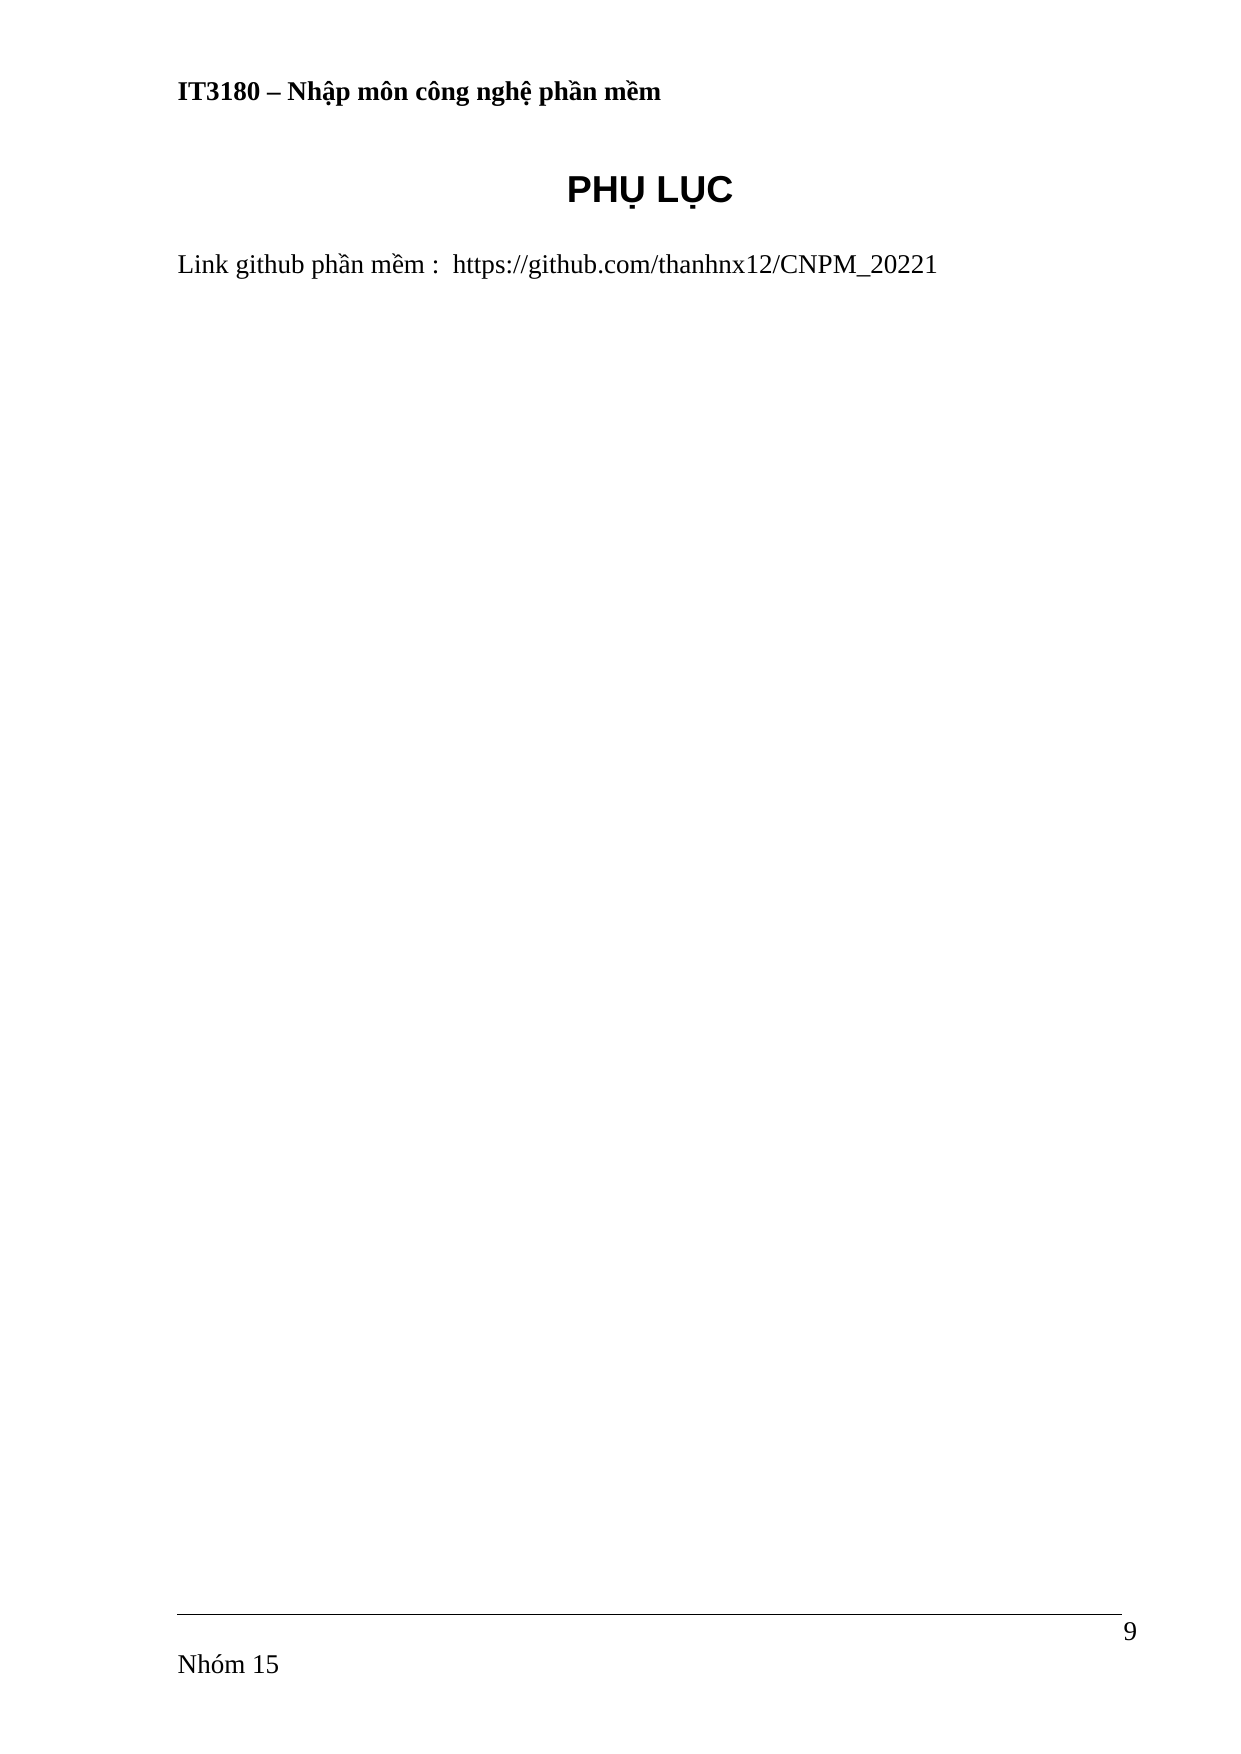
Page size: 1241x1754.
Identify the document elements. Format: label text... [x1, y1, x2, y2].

text Link github phần mềm : https://github.com/thanhnx12/CNPM_20221 [177, 248, 1215, 279]
subtitle PHỤ LỤC [278, 167, 1022, 211]
